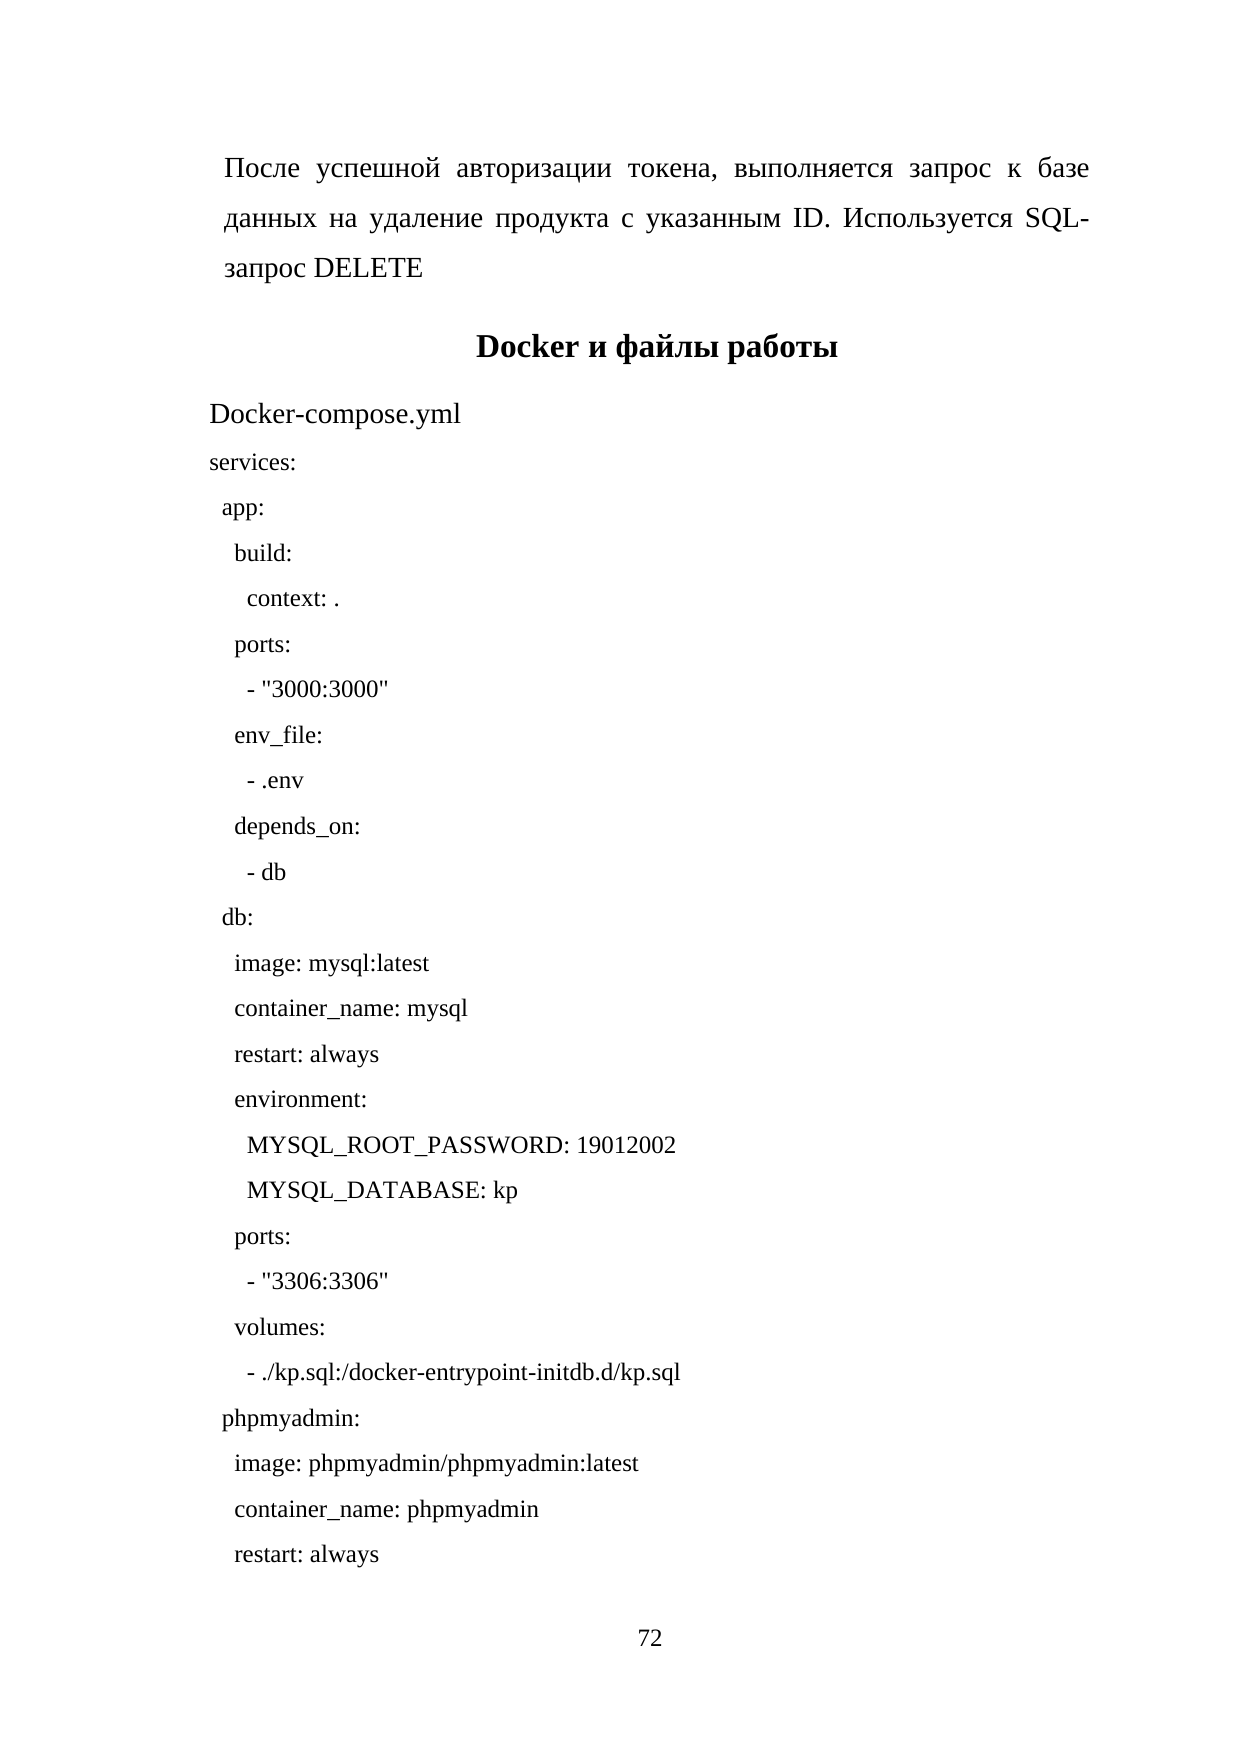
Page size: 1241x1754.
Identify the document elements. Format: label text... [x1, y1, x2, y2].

text app: [150, 492, 1090, 521]
text volumes: [150, 1312, 1090, 1341]
text env_file: [150, 720, 1090, 749]
text Docker-compose.yml [150, 396, 1090, 429]
text db: [150, 902, 1090, 931]
text container_name: phpmyadmin [150, 1494, 1090, 1523]
text depends_on: [150, 811, 1090, 840]
text environment: [150, 1084, 1090, 1113]
text - "3000:3000" [150, 674, 1090, 703]
text ports: [150, 629, 1090, 658]
text - db [150, 857, 1090, 885]
text Docker и файлы работы [150, 326, 1090, 364]
text image: phpmyadmin/phpmyadmin:latest [150, 1448, 1090, 1477]
text container_name: mysql [150, 993, 1090, 1022]
text MYSQL_ROOT_PASSWORD: 19012002 [150, 1130, 1090, 1158]
text restart: always [150, 1039, 1090, 1067]
text После успешной авторизации токена, выполняется запрос к базе данных на удаление продукта с указанным ID. Используется SQL-запрос DELETE [224, 150, 1090, 284]
text context: . [150, 583, 1090, 612]
text ports: [150, 1221, 1090, 1249]
text services: [150, 447, 1090, 476]
text - .env [150, 766, 1090, 794]
text - ./kp.sql:/docker-entrypoint-initdb.d/kp.sql [150, 1357, 1090, 1386]
text image: mysql:latest [150, 948, 1090, 976]
text MYSQL_DATABASE: kp [150, 1175, 1090, 1204]
text phpmyadmin: [150, 1403, 1090, 1432]
text build: [150, 538, 1090, 567]
text - "3306:3306" [150, 1266, 1090, 1295]
text restart: always [150, 1539, 1090, 1568]
